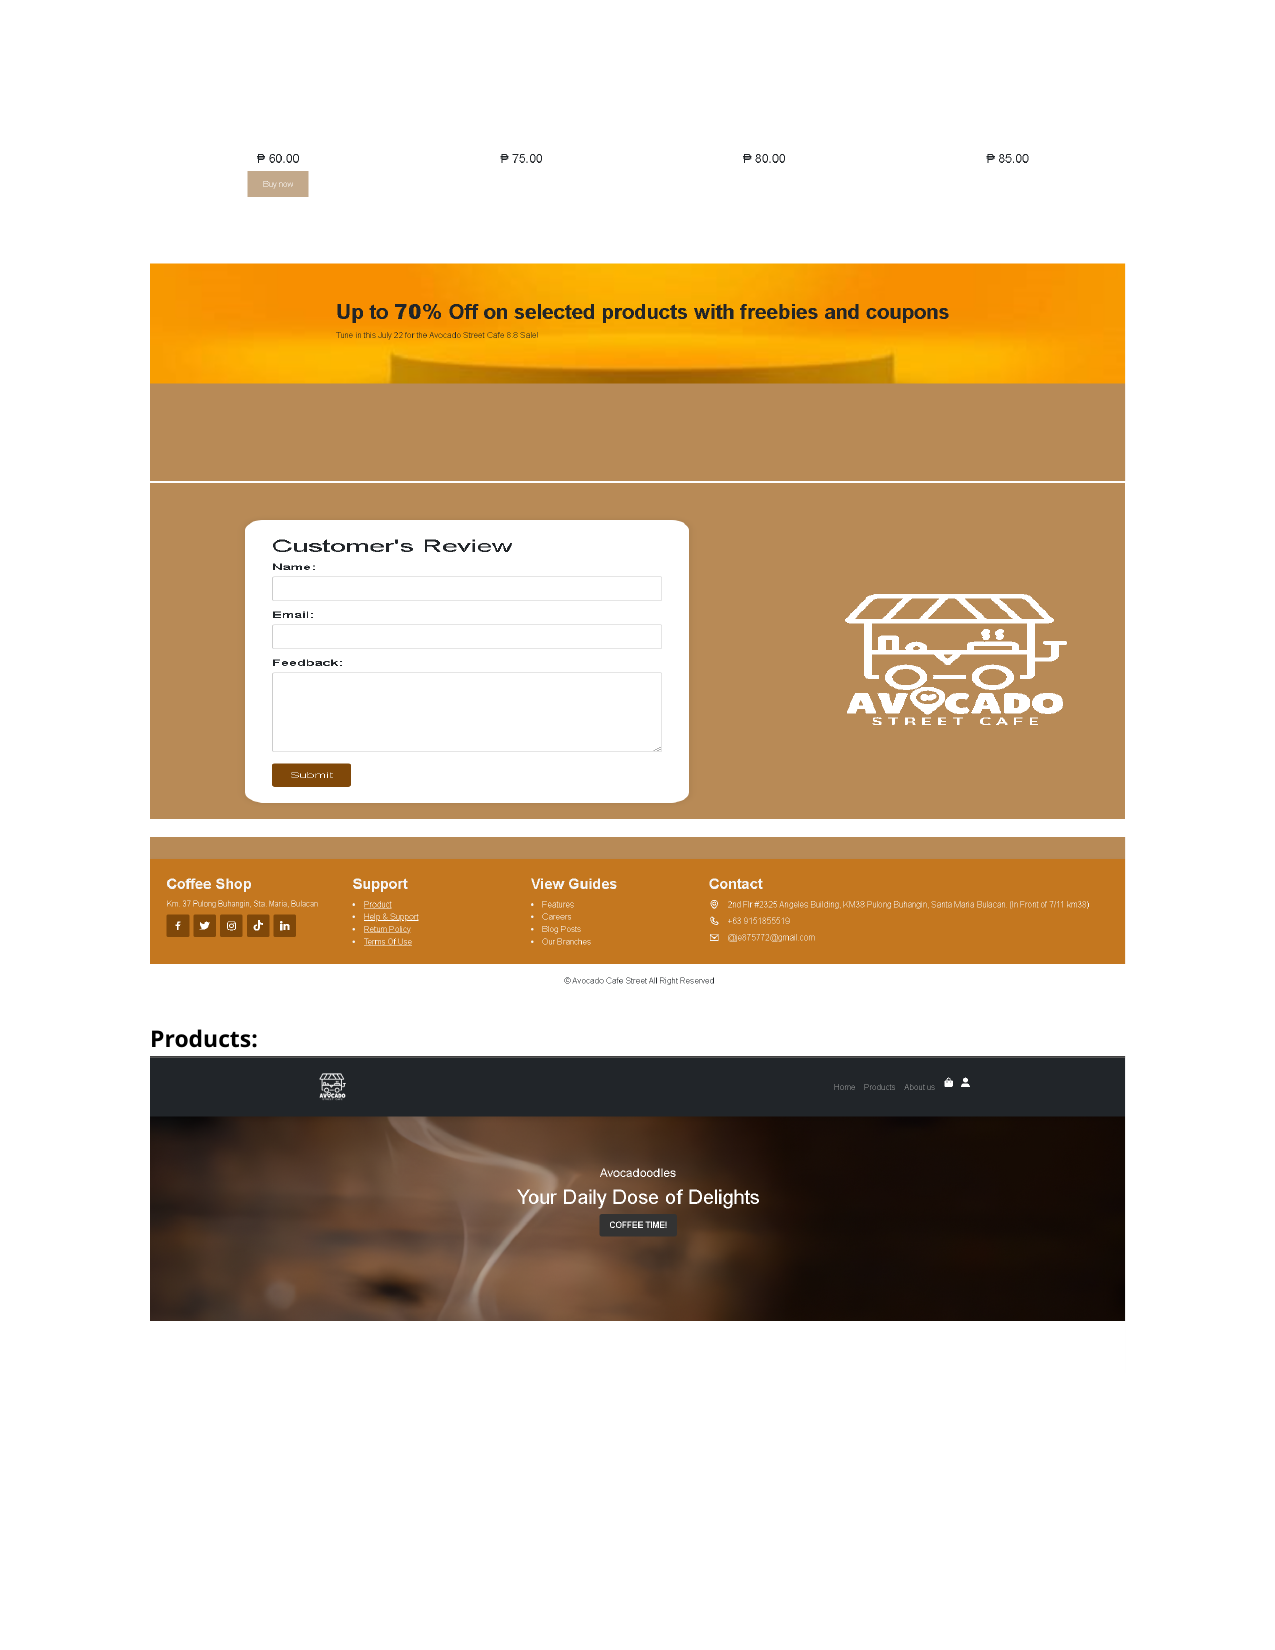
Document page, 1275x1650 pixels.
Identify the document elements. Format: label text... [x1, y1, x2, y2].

picture [150, 837, 1125, 1004]
picture [150, 1056, 1125, 1373]
text Products: [150, 1023, 1125, 1056]
picture [150, 483, 1125, 819]
picture [150, 150, 1125, 481]
